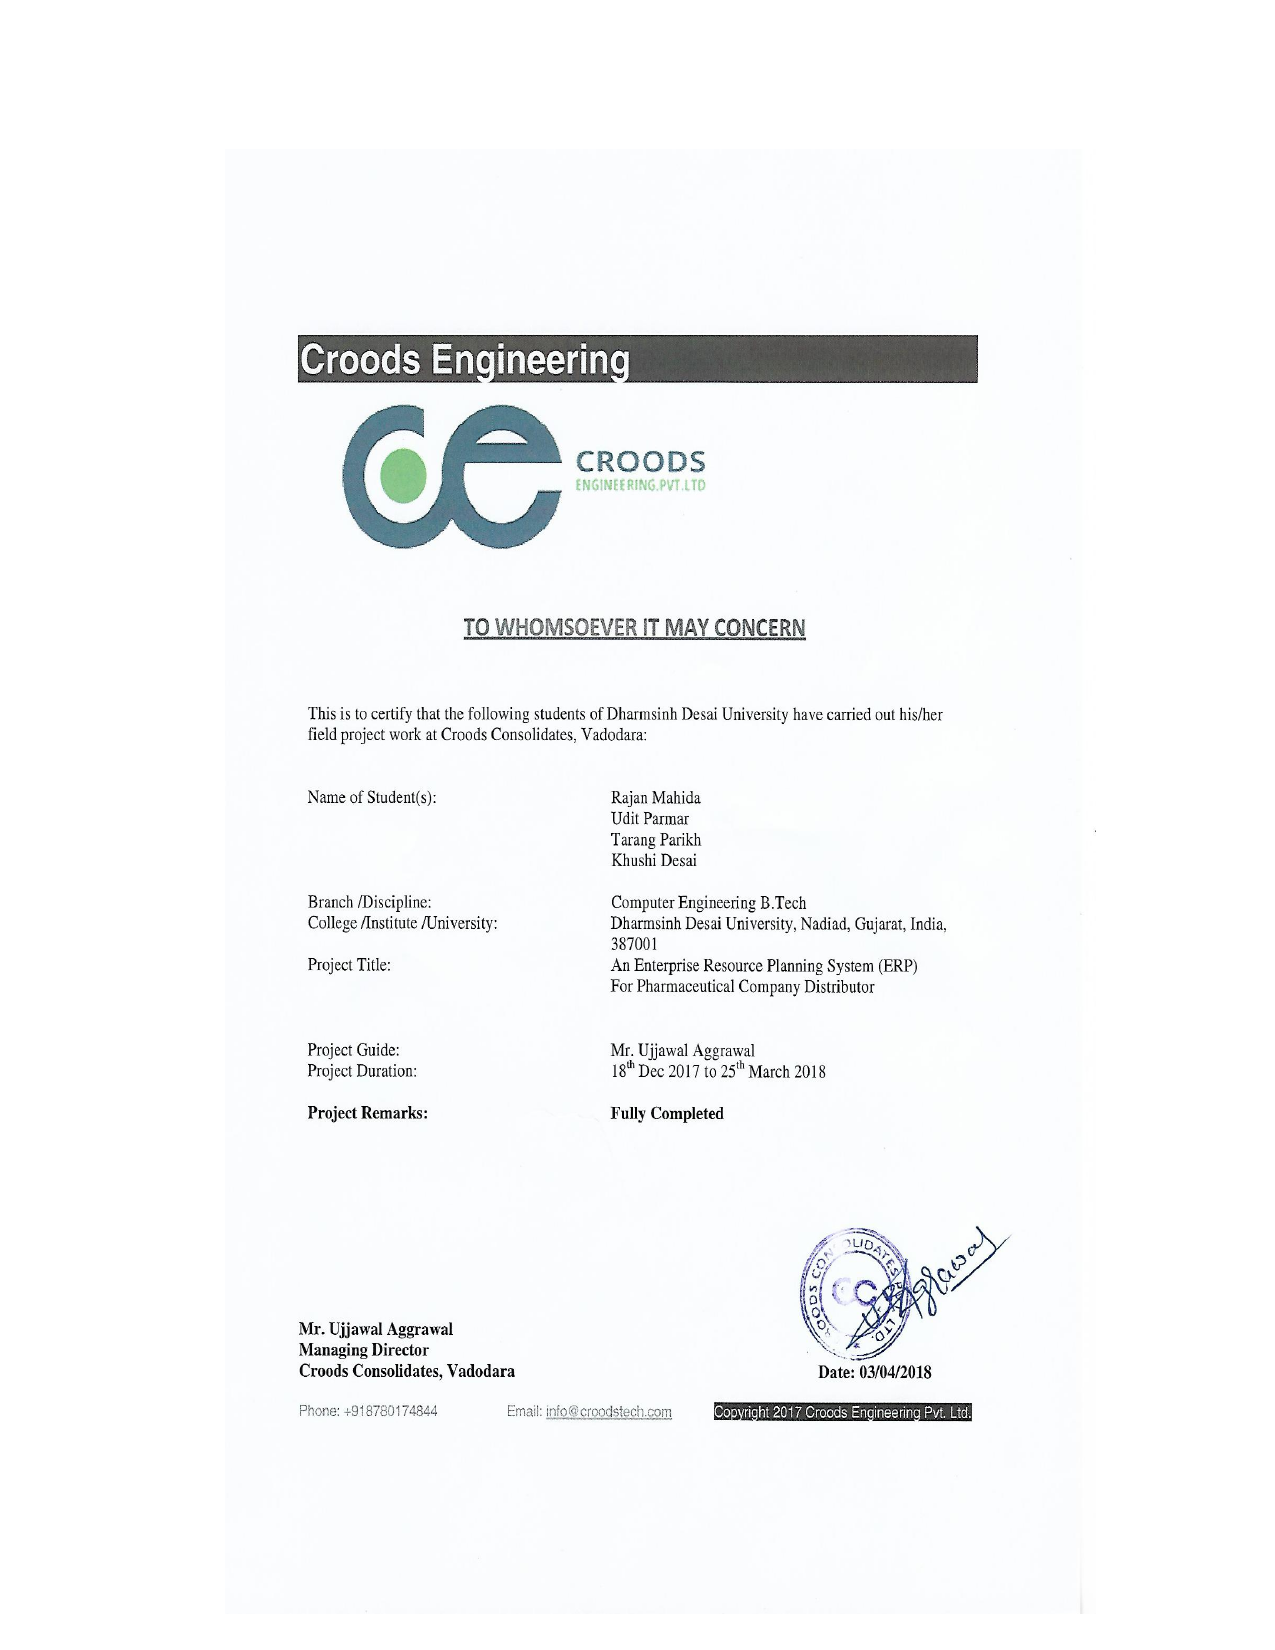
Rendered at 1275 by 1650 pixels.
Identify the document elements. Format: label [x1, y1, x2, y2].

picture [225, 149, 1096, 1614]
